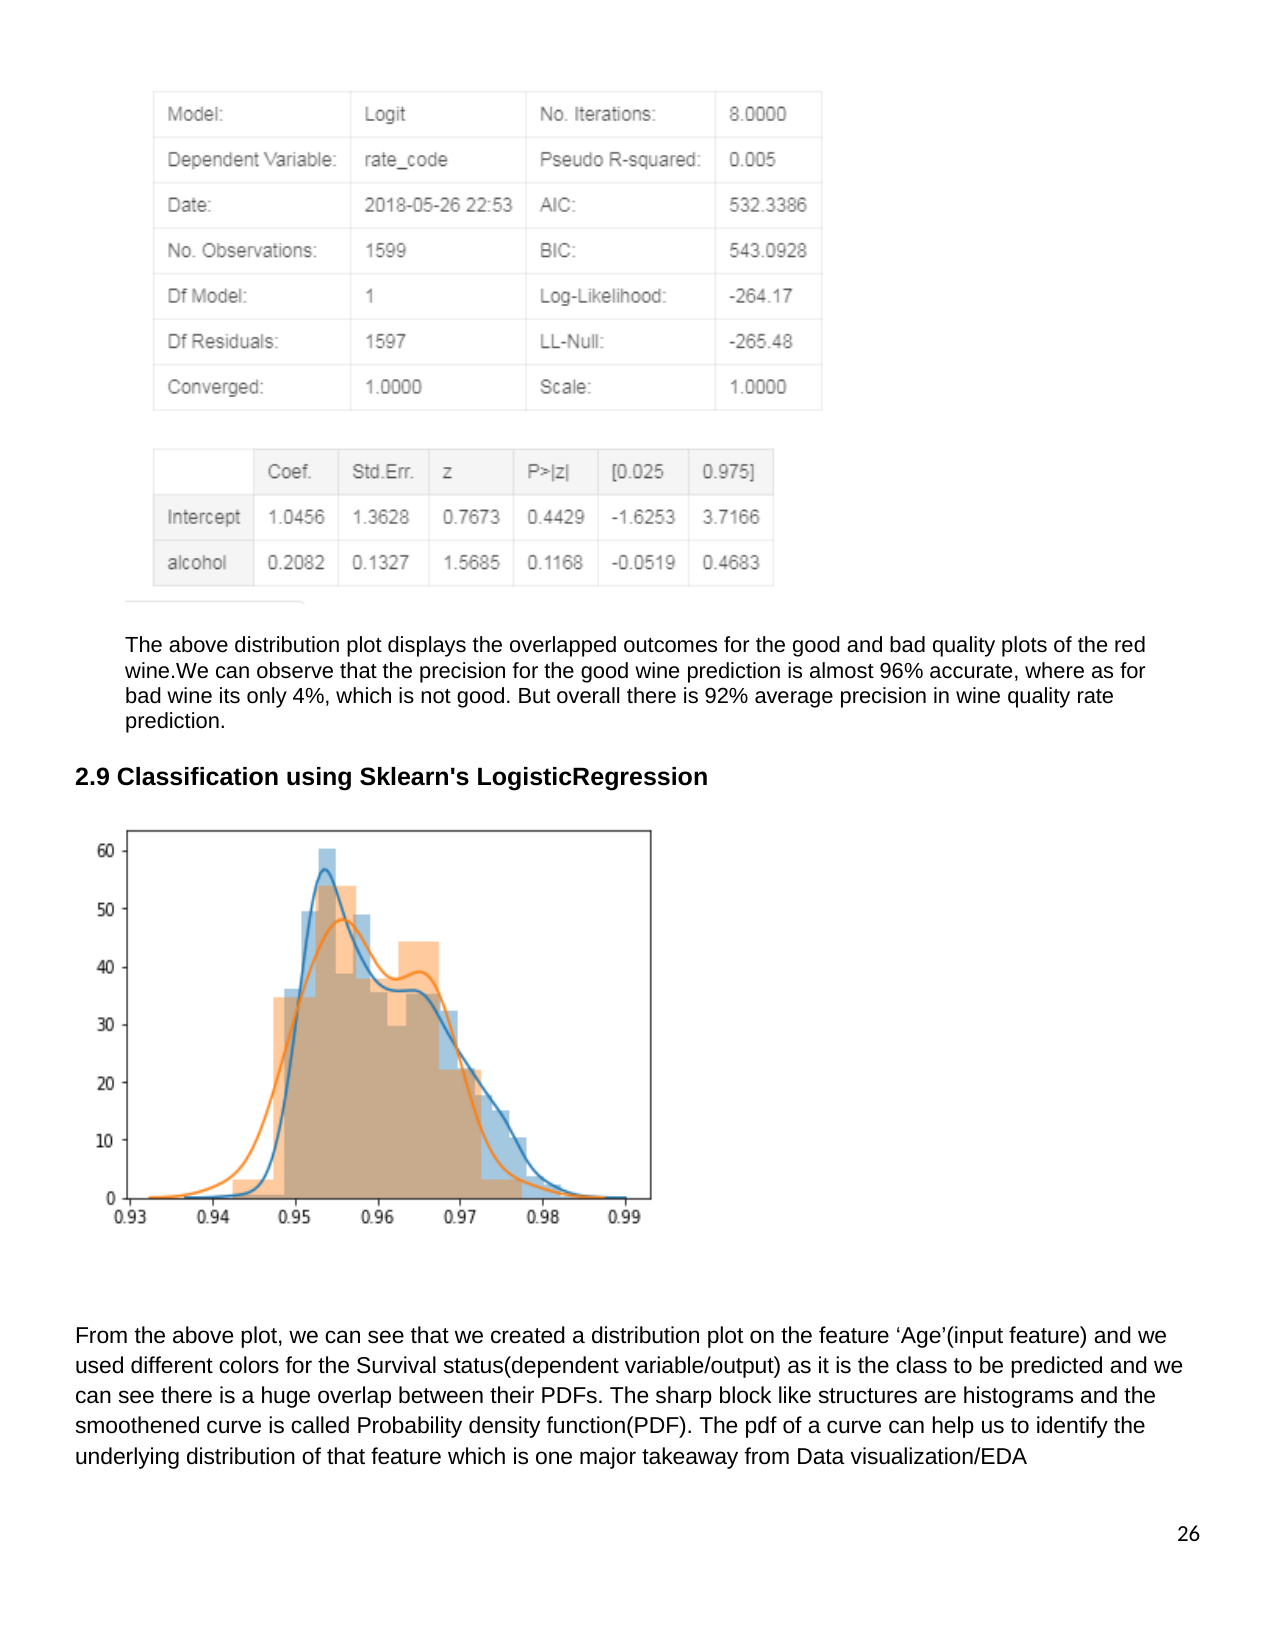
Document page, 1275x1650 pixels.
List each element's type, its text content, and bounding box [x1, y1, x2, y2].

picture [125, 75, 851, 604]
text From the above plot, we can see that we created a distribution plot on the feature ‘Age’(input feature) and we used different colors for the Survival status(dependent variable/output) as it is the class to be predicted and we can see there is a huge overlap between their PDFs. The sharp block like structures are histograms and the smoothened curve is called Probability density function(PDF). The pdf of a curve can help us to identify the underlying distribution of that feature which is one major takeaway from Data visualization/EDA [75, 1322, 1200, 1469]
picture [75, 795, 680, 1244]
subtitle 2.9 Classification using Sklearn's LogisticRegression [75, 762, 1200, 791]
text The above distribution plot displays the overlapped outcomes for the good and bad quality plots of the red wine.We can observe that the precision for the good wine prediction is almost 96% accurate, where as for bad wine its only 4%, which is not good. But overall there is 92% average precision in wine quality rate prediction. [125, 632, 1150, 733]
